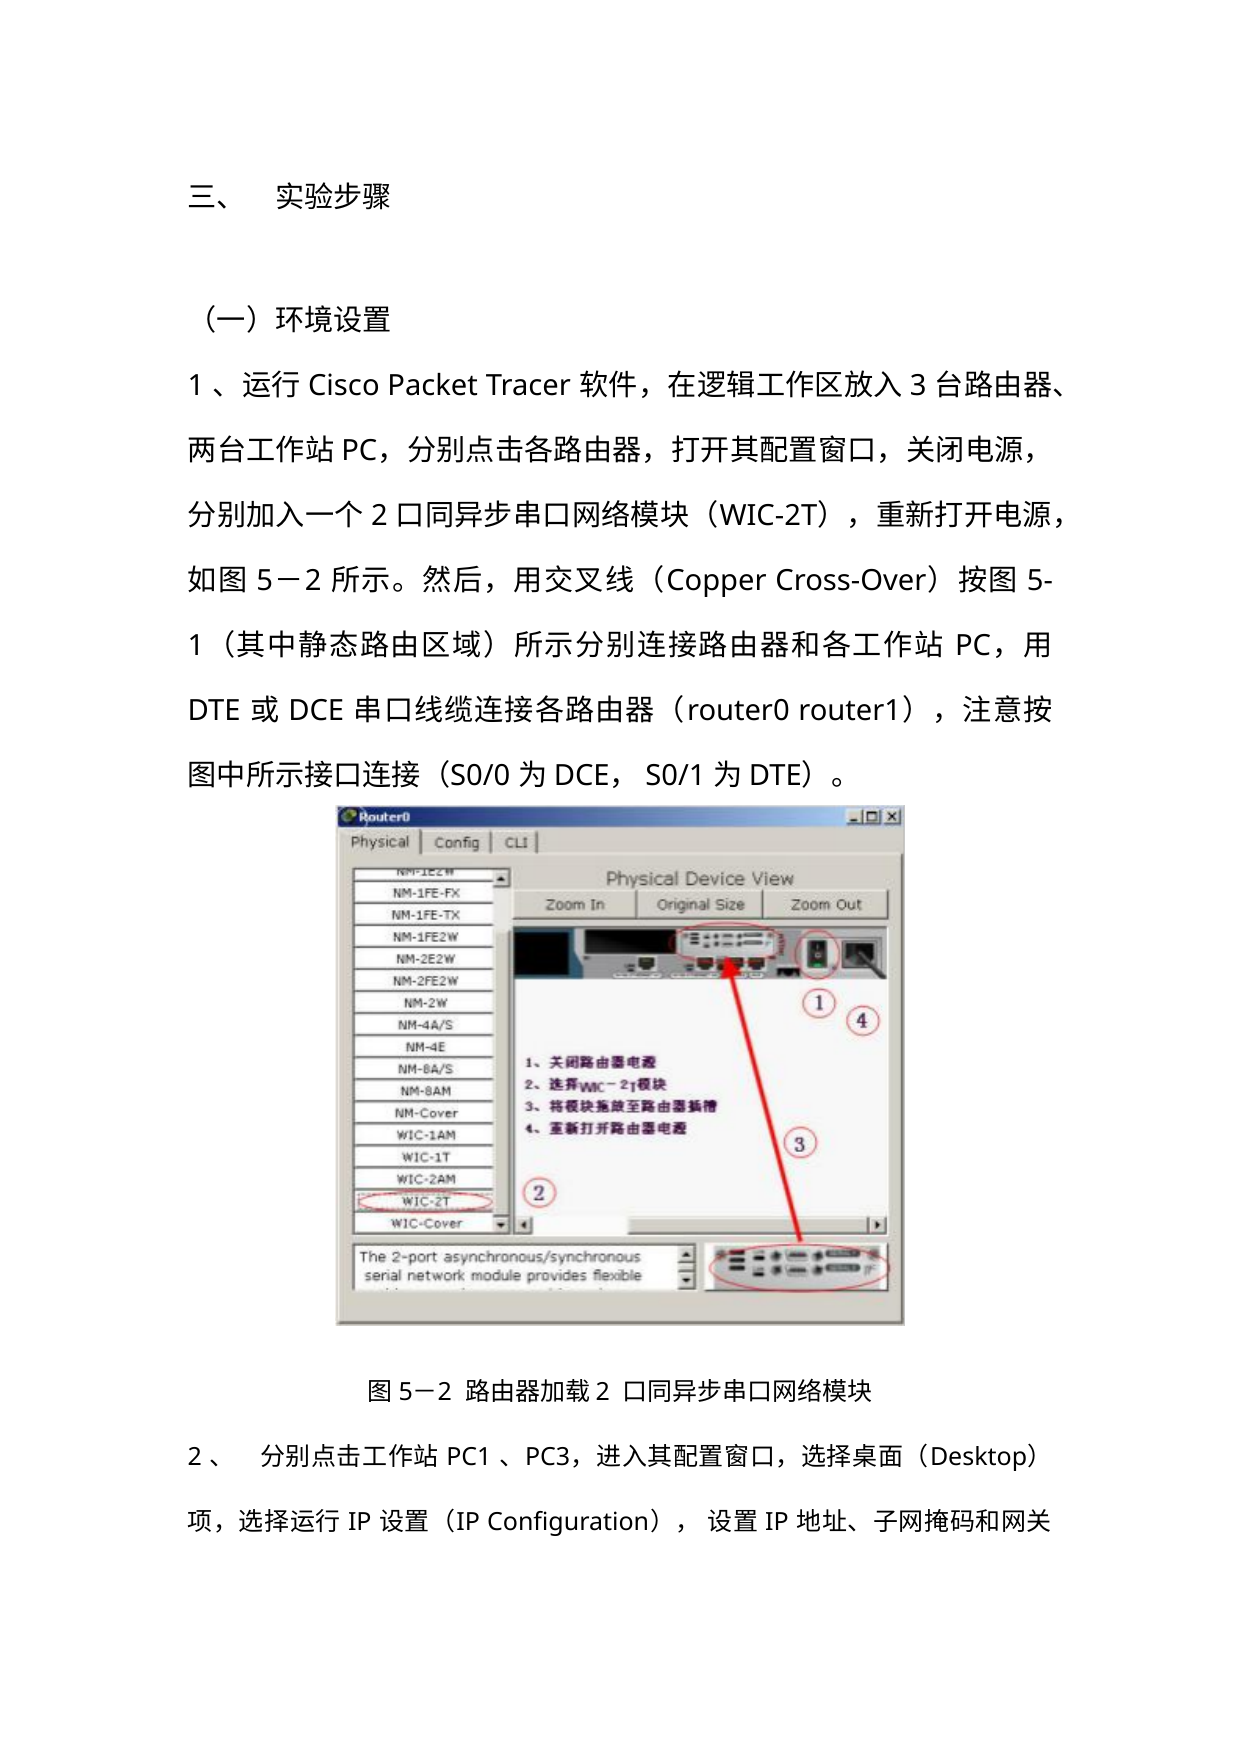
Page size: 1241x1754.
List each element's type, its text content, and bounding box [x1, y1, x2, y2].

picture [335, 805, 906, 1326]
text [187, 1422, 1053, 1552]
subtitle 实验步骤 [187, 162, 1053, 227]
text （一）环境设置 [187, 285, 1053, 350]
text 图 5－2 路由器加载 2 口同异步串口网络模块 [187, 1357, 1053, 1422]
text 1 、运行 Cisco Packet Tracer 软件，在逻辑工作区放入3 台路由器、两台工作站 PC，分别点击各路由器，打开其配置窗口，关闭电源，分别加入一个 2 口同异步串口网络模块（WIC-2T），重新打开电源，如图 5－2 所示。然后，用交叉线（Copper Cross-Over）按图 5-1（其中静态路由区域）所示分别连接路由器和各工作站 PC，用 DTE 或 DCE 串口线缆连接各路由器（router0 router1），注意按图中所示接口连接（S0/0 为 DCE， S0/1 为 DTE）。 [187, 350, 1053, 805]
